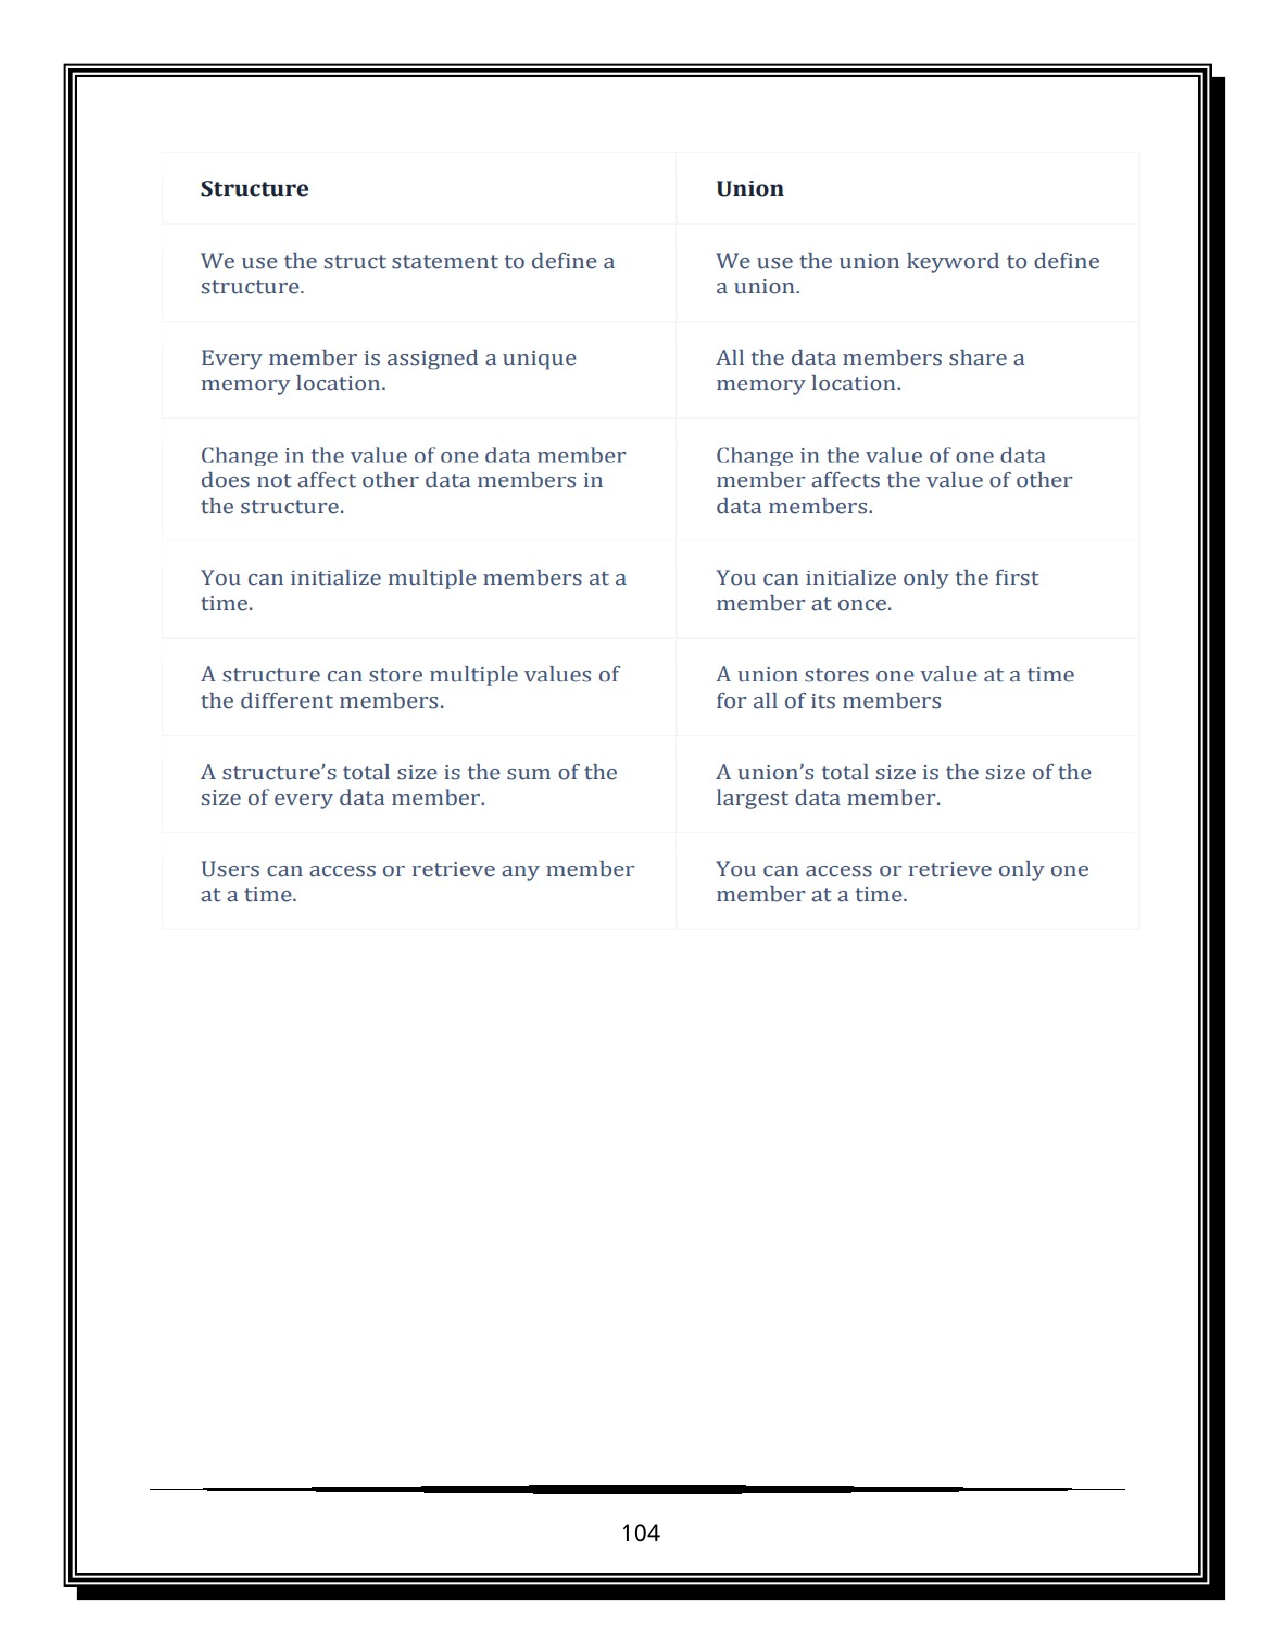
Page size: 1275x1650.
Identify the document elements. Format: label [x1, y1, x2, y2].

picture [161, 152, 1141, 930]
